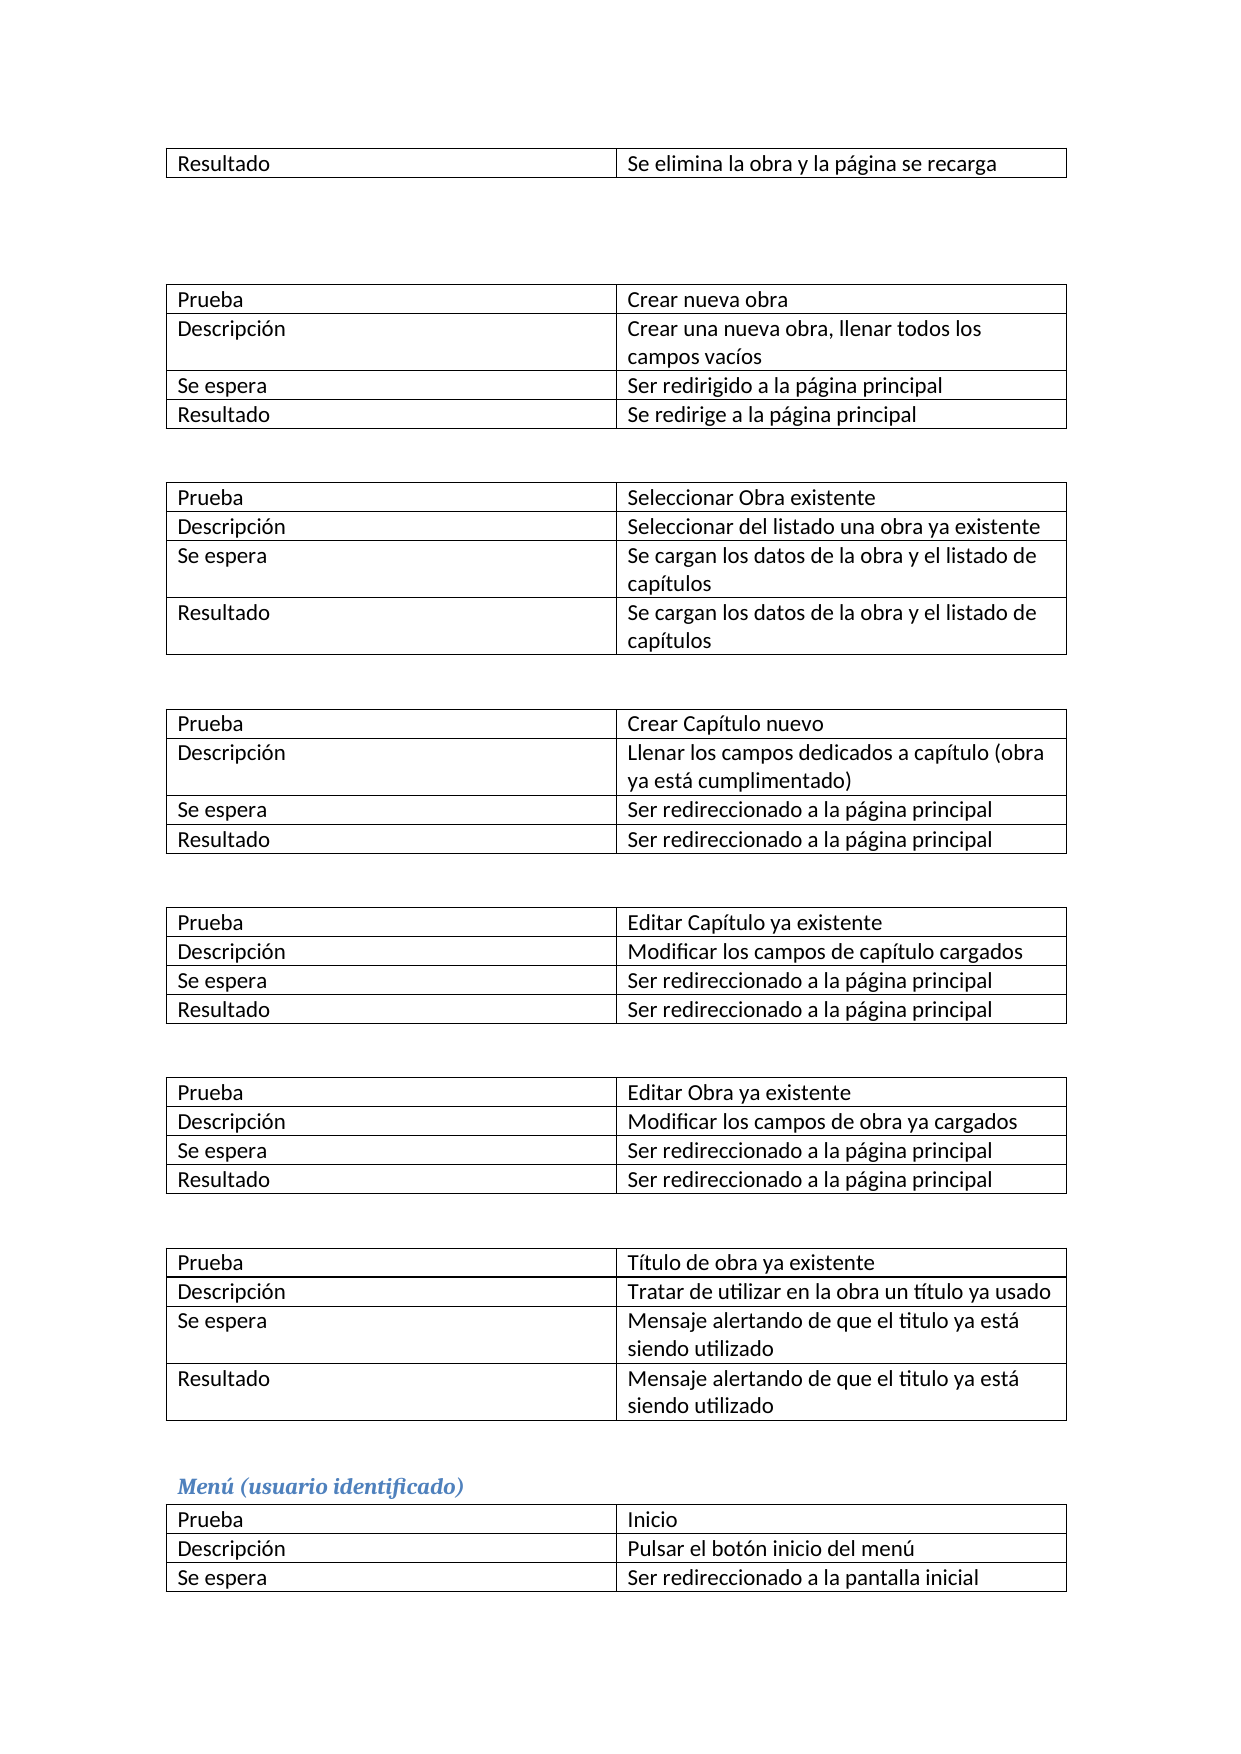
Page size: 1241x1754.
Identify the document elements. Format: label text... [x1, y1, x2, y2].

table_cell Llenar los campos dedicados a capítulo (obra ya está cumplimentado) [617, 739, 1066, 794]
table_cell Mensaje alertando de que el titulo ya está siendo utilizado [617, 1364, 1066, 1420]
table_header Prueba [167, 1505, 616, 1533]
table_header Prueba [167, 908, 616, 936]
table_cell Se espera [167, 371, 616, 399]
table_cell Pulsar el botón inicio del menú [617, 1534, 1066, 1562]
table_cell Descripción [167, 1107, 616, 1135]
table_header Editar Obra ya existente [617, 1078, 1066, 1106]
table_cell Se espera [167, 966, 616, 994]
table_cell Tratar de utilizar en la obra un título ya usado [617, 1278, 1066, 1306]
table_header Inicio [617, 1505, 1066, 1533]
table_cell Ser redireccionado a la pantalla inicial [617, 1563, 1066, 1591]
table_cell Resultado [167, 995, 616, 1023]
table_cell Descripción [167, 314, 616, 370]
subtitle Menú (usuario identificado) [177, 1474, 1063, 1500]
table_cell Ser redireccionado a la página principal [617, 966, 1066, 994]
table_cell Resultado [167, 598, 616, 654]
table_cell Modificar los campos de capítulo cargados [617, 937, 1066, 965]
table_cell Ser redireccionado a la página principal [617, 1136, 1066, 1164]
table_cell Descripción [167, 512, 616, 540]
table_header Editar Capítulo ya existente [617, 908, 1066, 936]
table_cell Resultado [167, 1364, 616, 1420]
table_cell Se cargan los datos de la obra y el listado de capítulos [617, 541, 1066, 597]
table_cell Resultado [167, 400, 616, 428]
table_header Prueba [167, 1078, 616, 1106]
table_cell Modificar los campos de obra ya cargados [617, 1107, 1066, 1135]
table_cell Ser redirigido a la página principal [617, 371, 1066, 399]
table_cell Ser redireccionado a la página principal [617, 796, 1066, 824]
table_cell Se cargan los datos de la obra y el listado de capítulos [617, 598, 1066, 654]
table_cell Descripción [167, 739, 616, 794]
table_cell Se espera [167, 796, 616, 824]
table_header Seleccionar Obra existente [617, 483, 1066, 511]
table_cell Ser redireccionado a la página principal [617, 825, 1066, 853]
table_cell Mensaje alertando de que el titulo ya está siendo utilizado [617, 1307, 1066, 1363]
table_cell Se redirige a la página principal [617, 400, 1066, 428]
table_header Título de obra ya existente [617, 1249, 1066, 1276]
table_cell Seleccionar del listado una obra ya existente [617, 512, 1066, 540]
table_cell Se espera [167, 1563, 616, 1591]
table_cell Ser redireccionado a la página principal [617, 1165, 1066, 1193]
table_cell Crear una nueva obra, llenar todos los campos vacíos [617, 314, 1066, 370]
table_header Prueba [167, 483, 616, 511]
table_cell Descripción [167, 1534, 616, 1562]
table_header Crear Capítulo nuevo [617, 710, 1066, 737]
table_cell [617, 149, 1066, 177]
table_header Prueba [167, 1249, 616, 1276]
table_cell Se espera [167, 1307, 616, 1363]
table_header Crear nueva obra [617, 285, 1066, 313]
table_cell Resultado [167, 825, 616, 853]
table_cell Se espera [167, 1136, 616, 1164]
table_cell Se espera [167, 541, 616, 597]
table_cell Resultado [167, 1165, 616, 1193]
table_cell Ser redireccionado a la página principal [617, 995, 1066, 1023]
table_cell Resultado [167, 149, 616, 177]
table_cell Descripción [167, 1278, 616, 1306]
table_header Prueba [167, 285, 616, 313]
table_cell Descripción [167, 937, 616, 965]
table_header Prueba [167, 710, 616, 737]
